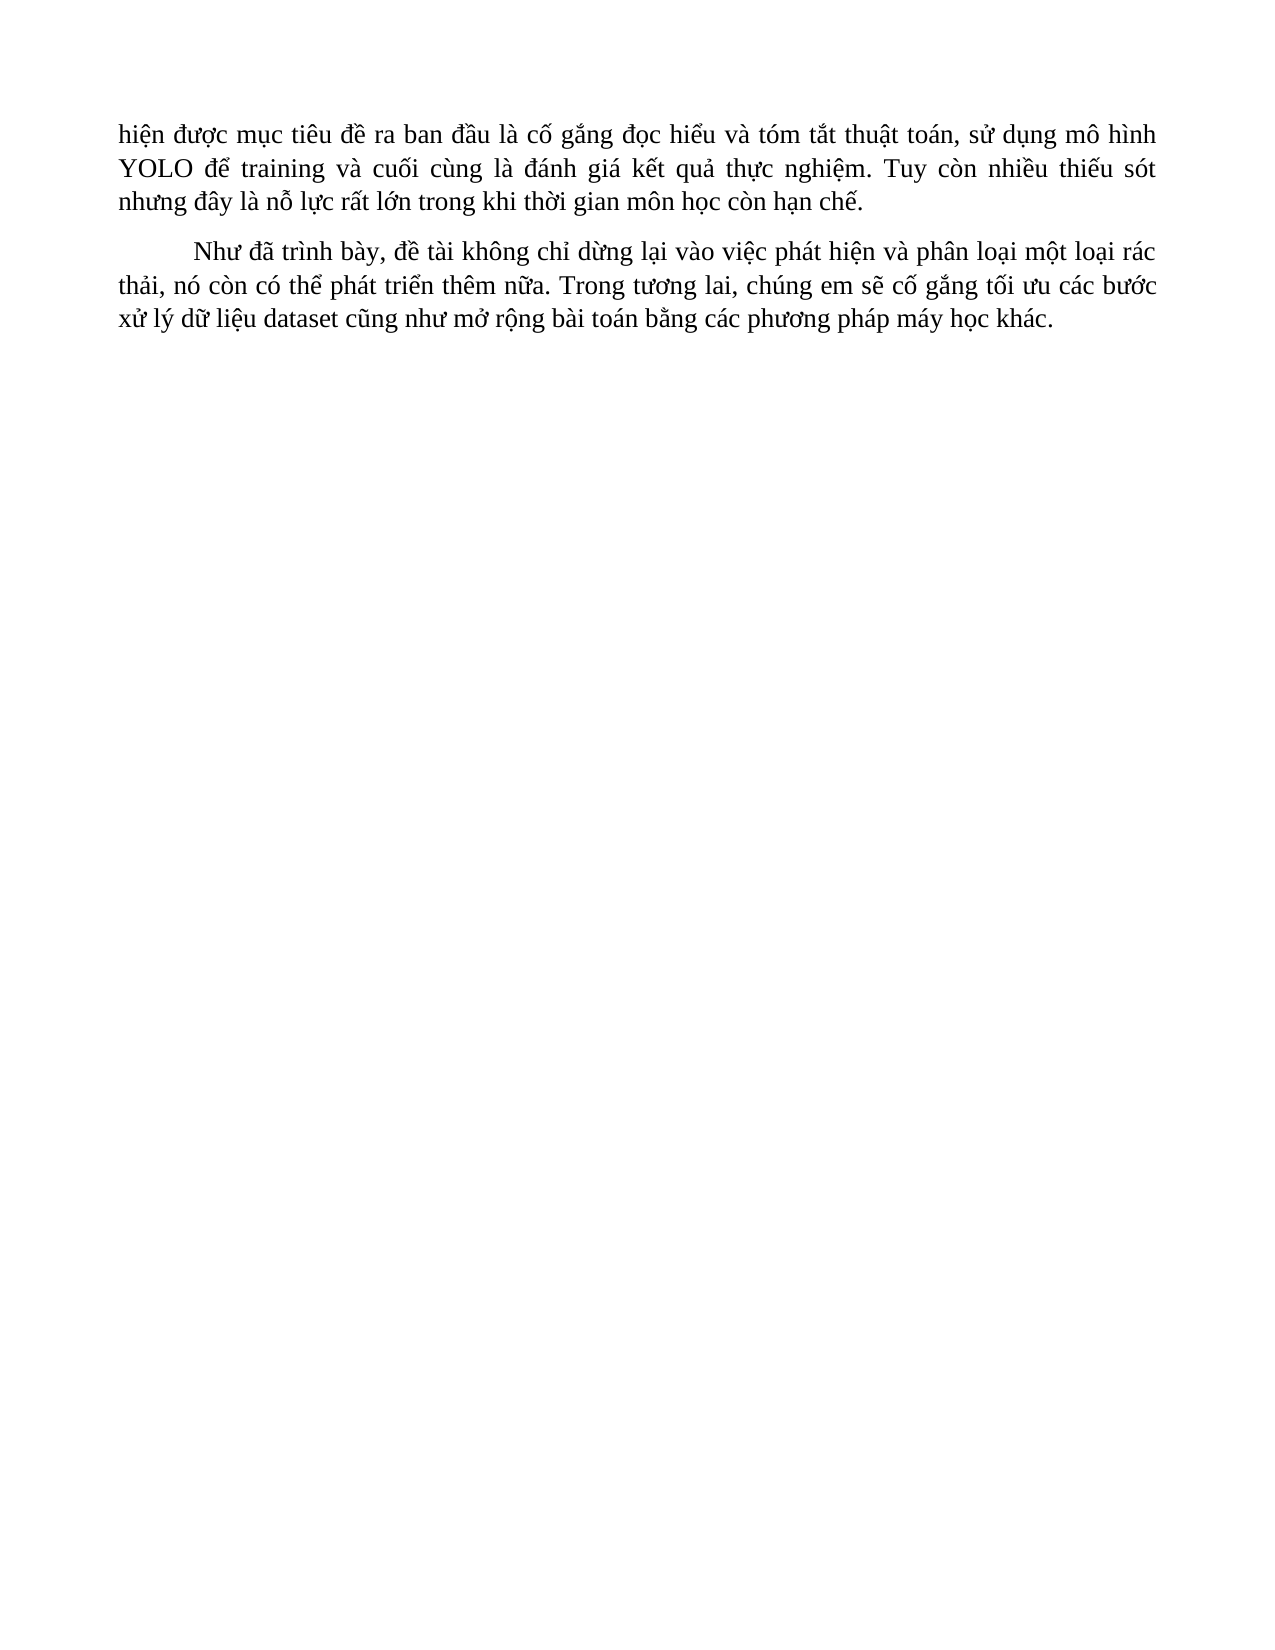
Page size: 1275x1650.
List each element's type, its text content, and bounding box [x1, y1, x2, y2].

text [118, 118, 1157, 216]
text Như đã trình bày, đề tài không chỉ dừng lại vào việc phát hiện và phân loại một loại rác thải, nó còn có thể phát triển thêm nữa. Trong tương lai, chúng em sẽ cố gắng tối ưu các bước xử lý dữ liệu dataset cũng như mở rộng bài toán bằng các phương pháp máy học khác. [118, 235, 1157, 334]
